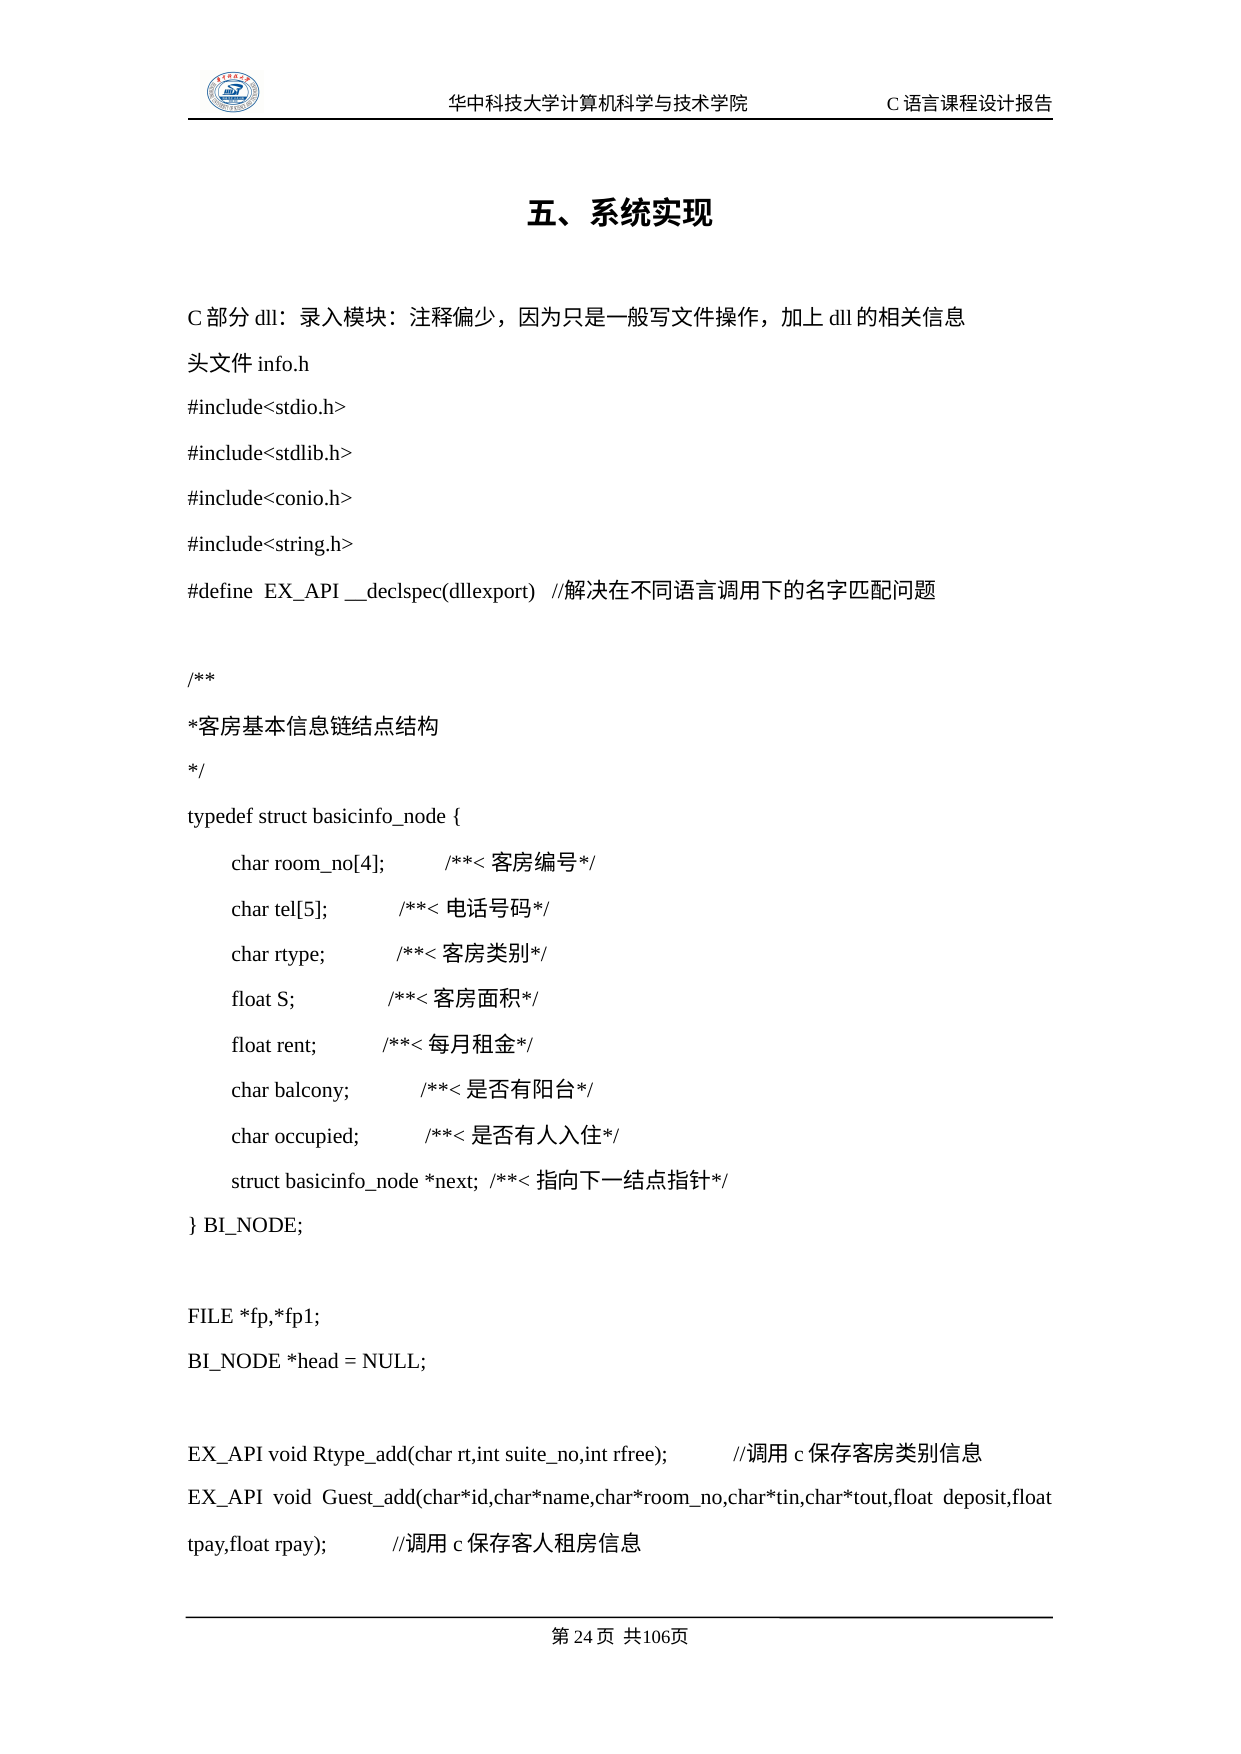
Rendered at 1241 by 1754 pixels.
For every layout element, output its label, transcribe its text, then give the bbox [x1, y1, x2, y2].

text #include<stdlib.h> [187, 429, 1053, 475]
text char balcony; /**< 是否有阳台*/ [187, 1065, 1053, 1111]
text char tel[5]; /**< 电话号码*/ [187, 884, 1053, 929]
picture [200, 70, 264, 113]
text #include<conio.h> [187, 475, 1053, 520]
subtitle 五、系统实现 [187, 188, 1053, 233]
text float S; /**< 客房面积*/ [187, 974, 1053, 1020]
text typedef struct basicinfo_node { [187, 793, 1053, 838]
text char room_no[4]; /**< 客房编号*/ [187, 838, 1053, 884]
text char occupied; /**< 是否有人入住*/ [187, 1111, 1053, 1156]
text float rent; /**< 每月租金*/ [187, 1020, 1053, 1065]
text #include<stdio.h> [187, 384, 1053, 429]
text */ [187, 747, 1053, 793]
text *客房基本信息链结点结构 [187, 702, 1053, 747]
text struct basicinfo_node *next; /**< 指向下一结点指针*/ [187, 1156, 1053, 1202]
text 头文件info.h [187, 339, 1053, 384]
text BI_NODE *head = NULL; [187, 1338, 1053, 1383]
text EX_API void Guest_add(char*id,char*name,char*room_no,char*tin,char*tout,float deposit,float tpay,float rpay); //调用c保存客人租房信息 [187, 1474, 1053, 1565]
text C部分dll：录入模块：注释偏少，因为只是一般写文件操作，加上dll的相关信息 [187, 293, 1053, 339]
text char rtype; /**< 客房类别*/ [187, 929, 1053, 974]
text EX_API void Rtype_add(char rt,int suite_no,int rfree); //调用c保存客房类别信息 [187, 1429, 1053, 1474]
text FILE *fp,*fp1; [187, 1292, 1053, 1338]
text } BI_NODE; [187, 1202, 1053, 1247]
text #include<string.h> [187, 520, 1053, 566]
text /** [187, 657, 1053, 702]
text #define EX_API __declspec(dllexport) //解决在不同语言调用下的名字匹配问题 [187, 566, 1053, 611]
